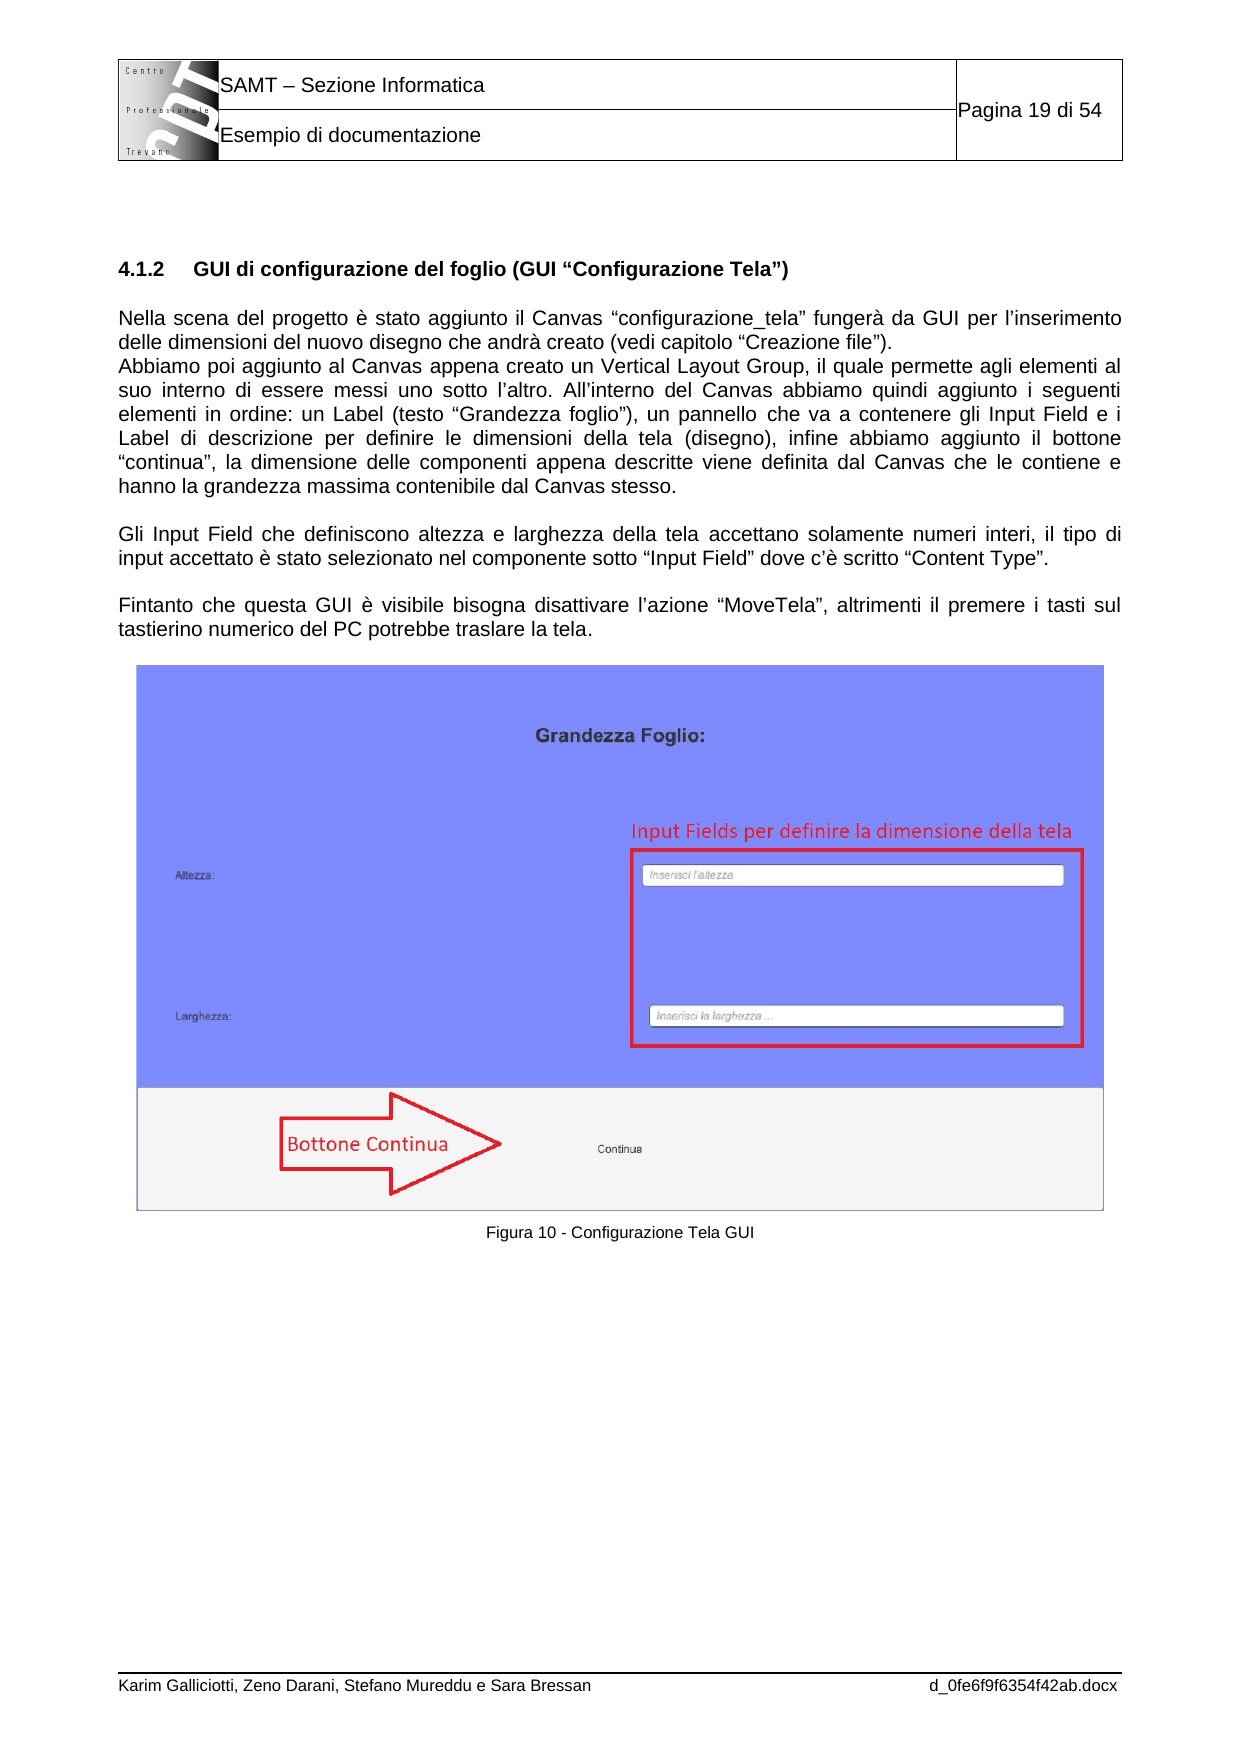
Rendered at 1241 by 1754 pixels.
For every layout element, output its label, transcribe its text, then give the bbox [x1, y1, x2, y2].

picture [136, 665, 1104, 1211]
subtitle GUI di configurazione del foglio (GUI “Configurazione Tela”) [118, 257, 1122, 281]
text Fintanto che questa GUI è visibile bisogna disattivare l’azione “MoveTela”, altrimenti il premere i tasti sul tastierino numerico del PC potrebbe traslare la tela. [118, 593, 1122, 641]
text Abbiamo poi aggiunto al Canvas appena creato un Vertical Layout Group, il quale permette agli elementi al suo interno di essere messi uno sotto l’altro. All’interno del Canvas abbiamo quindi aggiunto i seguenti elementi in ordine: un Label (testo “Grandezza foglio”), un pannello che va a contenere gli Input Field e i Label di descrizione per definire le dimensioni della tela (disegno), infine abbiamo aggiunto il bottone “continua”, la dimensione delle componenti appena descritte viene definita dal Canvas che le contiene e hanno la grandezza massima contenibile dal Canvas stesso. [118, 354, 1122, 497]
text Gli Input Field che definiscono altezza e larghezza della tela accettano solamente numeri interi, il tipo di input accettato è stato selezionato nel componente sotto “Input Field” dove c’è scritto “Content Type”. [118, 521, 1122, 569]
text Figura 10 - Configurazione Tela GUI [118, 1223, 1122, 1242]
picture [118, 60, 219, 160]
text Nella scena del progetto è stato aggiunto il Canvas “configurazione_tela” fungerà da GUI per l’inserimento delle dimensioni del nuovo disegno che andrà creato (vedi capitolo “Creazione file”). [118, 306, 1122, 354]
